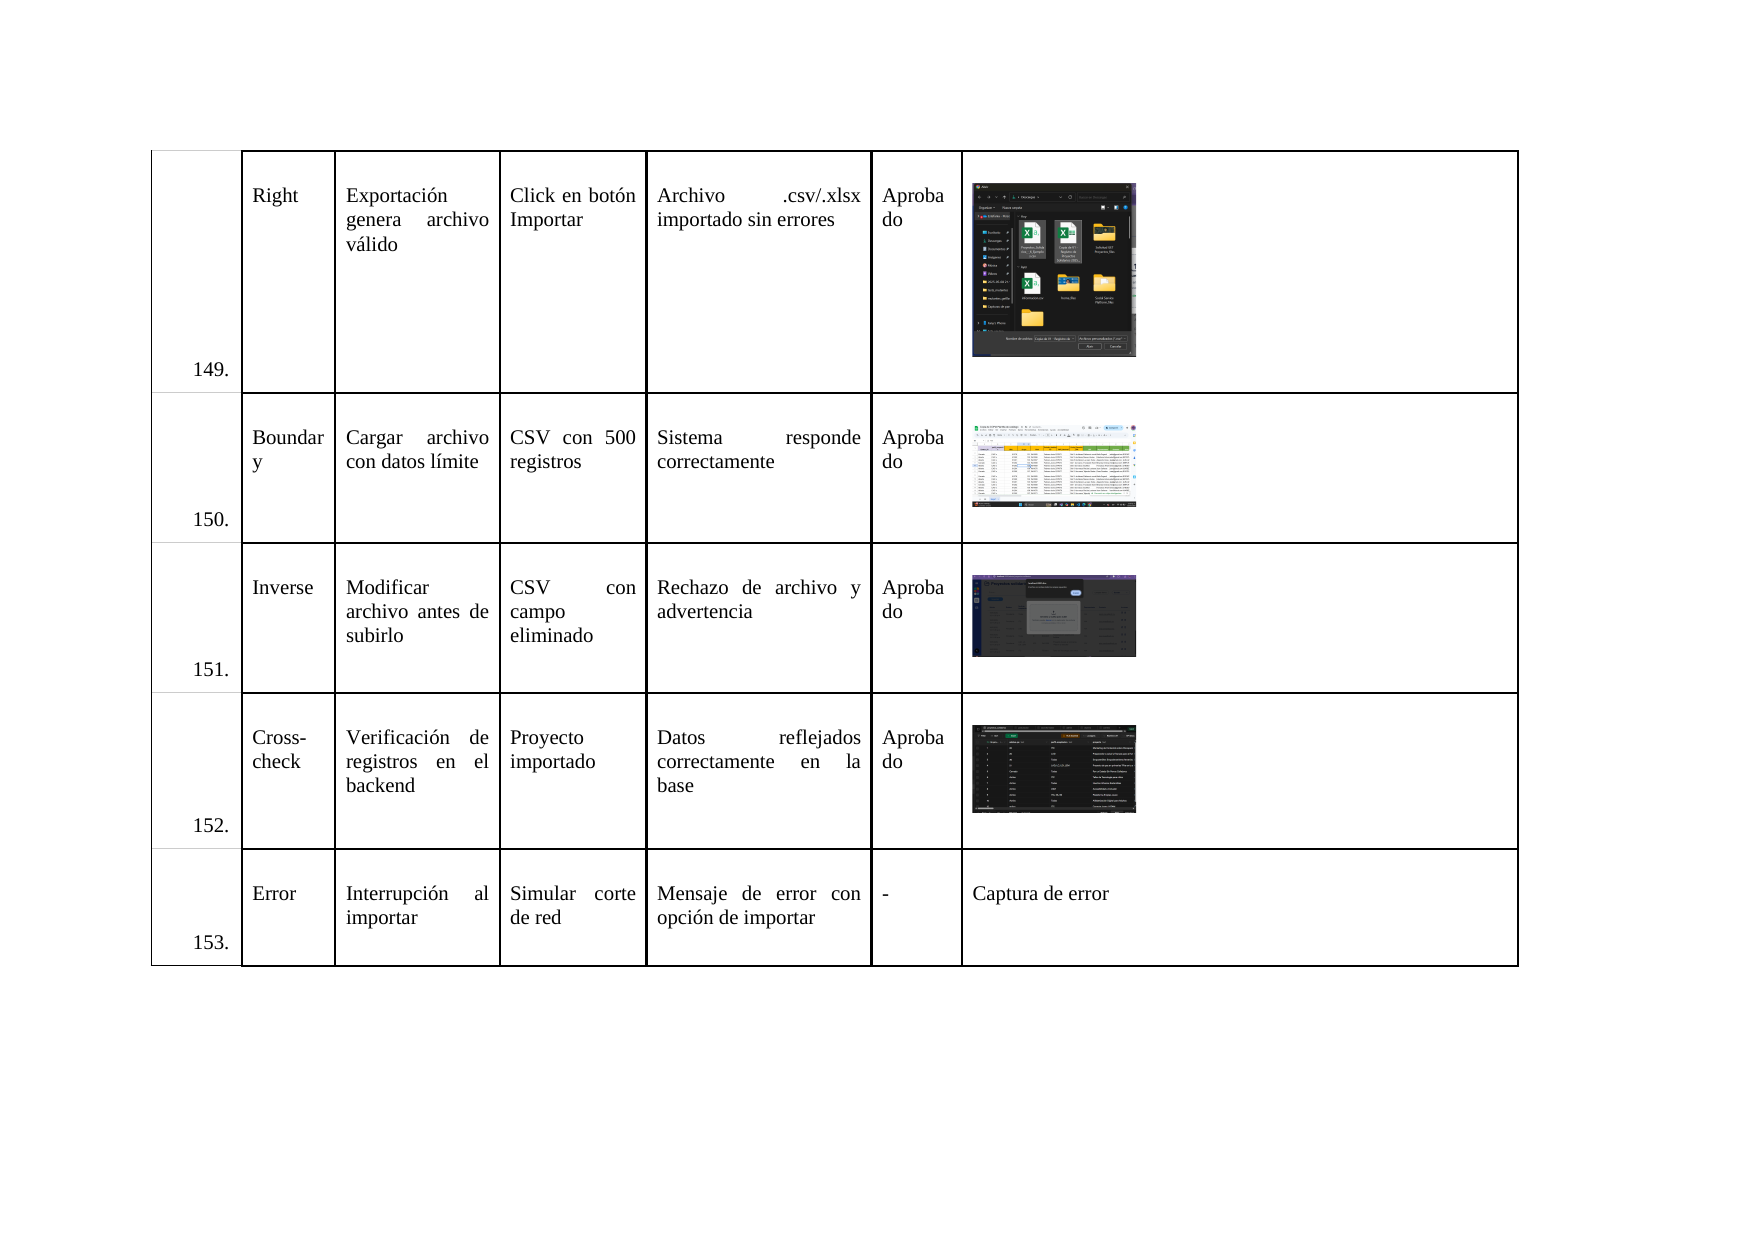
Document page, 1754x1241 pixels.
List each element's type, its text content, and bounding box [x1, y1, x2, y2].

table_cell [963, 694, 1517, 848]
table_cell Aprobado [873, 152, 961, 392]
table_cell Exportación genera archivo válido [336, 152, 499, 392]
table_cell [152, 849, 241, 965]
table_cell [963, 394, 1517, 542]
table_cell CSV con 500 registros [501, 394, 645, 542]
table_cell [963, 152, 1517, 392]
table_cell CSV con campo eliminado [501, 544, 645, 692]
table_cell Datos reflejados correctamente en la base [648, 694, 870, 848]
table_cell [152, 393, 241, 542]
table_cell Modificar archivo antes de subirlo [336, 544, 499, 692]
table_cell [152, 151, 241, 392]
table_cell Aprobado [873, 544, 961, 692]
table_cell Captura de error [963, 850, 1517, 965]
table_cell Cross-check [243, 694, 334, 848]
table_cell [963, 544, 1517, 692]
table_cell Cargar archivo con datos límite [336, 394, 499, 542]
table_cell Mensaje de error con opción de importar [648, 850, 870, 965]
picture [972, 575, 1137, 657]
table_cell Right [243, 152, 334, 392]
table_cell - [873, 850, 961, 965]
picture [972, 725, 1137, 813]
table_cell Aprobado [873, 694, 961, 848]
table_cell Boundary [243, 394, 334, 542]
picture [972, 183, 1137, 357]
table_cell [152, 543, 241, 692]
table_cell [152, 693, 241, 848]
table_cell Error [243, 850, 334, 965]
table_cell Proyecto importado [501, 694, 645, 848]
table_cell Interrupción al importar [336, 850, 499, 965]
table_cell Rechazo de archivo y advertencia [648, 544, 870, 692]
table_cell Archivo .csv/.xlsx importado sin errores [648, 152, 870, 392]
table_cell Inverse [243, 544, 334, 692]
table_cell Sistema responde correctamente [648, 394, 870, 542]
picture [972, 425, 1137, 507]
table_cell Verificación de registros en el backend [336, 694, 499, 848]
table_cell Click en botón Importar [501, 152, 645, 392]
table_cell Aprobado [873, 394, 961, 542]
table_cell Simular corte de red [501, 850, 645, 965]
